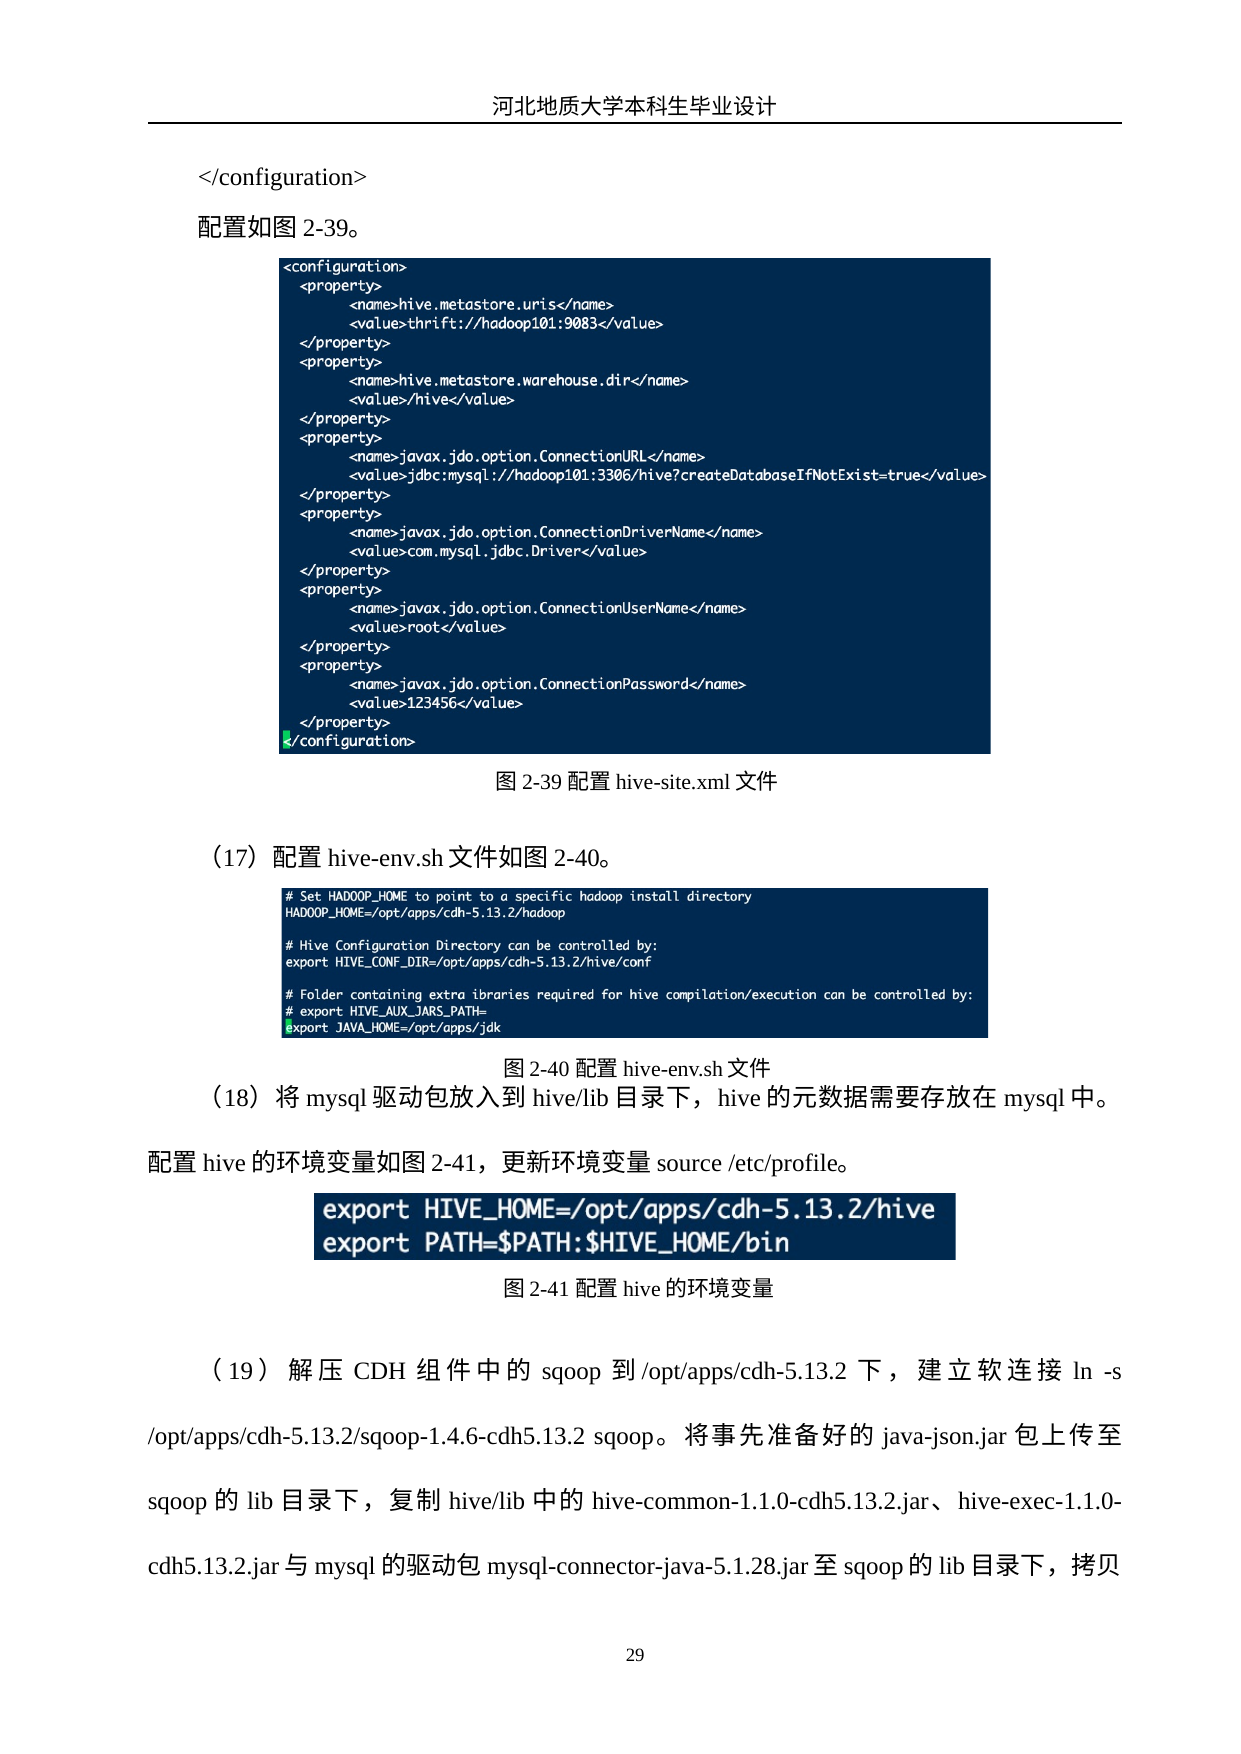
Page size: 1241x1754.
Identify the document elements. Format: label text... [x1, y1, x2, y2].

picture [314, 1193, 956, 1260]
picture [281, 888, 989, 1038]
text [148, 1336, 1122, 1596]
picture [279, 258, 991, 754]
text </configuration> [148, 161, 1122, 193]
text （17）配置hive-env.sh文件如图2-40。 [148, 823, 1122, 888]
text 配置如图2-39。 [148, 193, 1122, 258]
text （18）将mysql驱动包放入到hive/lib目录下，hive的元数据需要存放在mysql中。配置hive的环境变量如图2-41，更新环境变量source /etc/profile。 [148, 1063, 1122, 1193]
